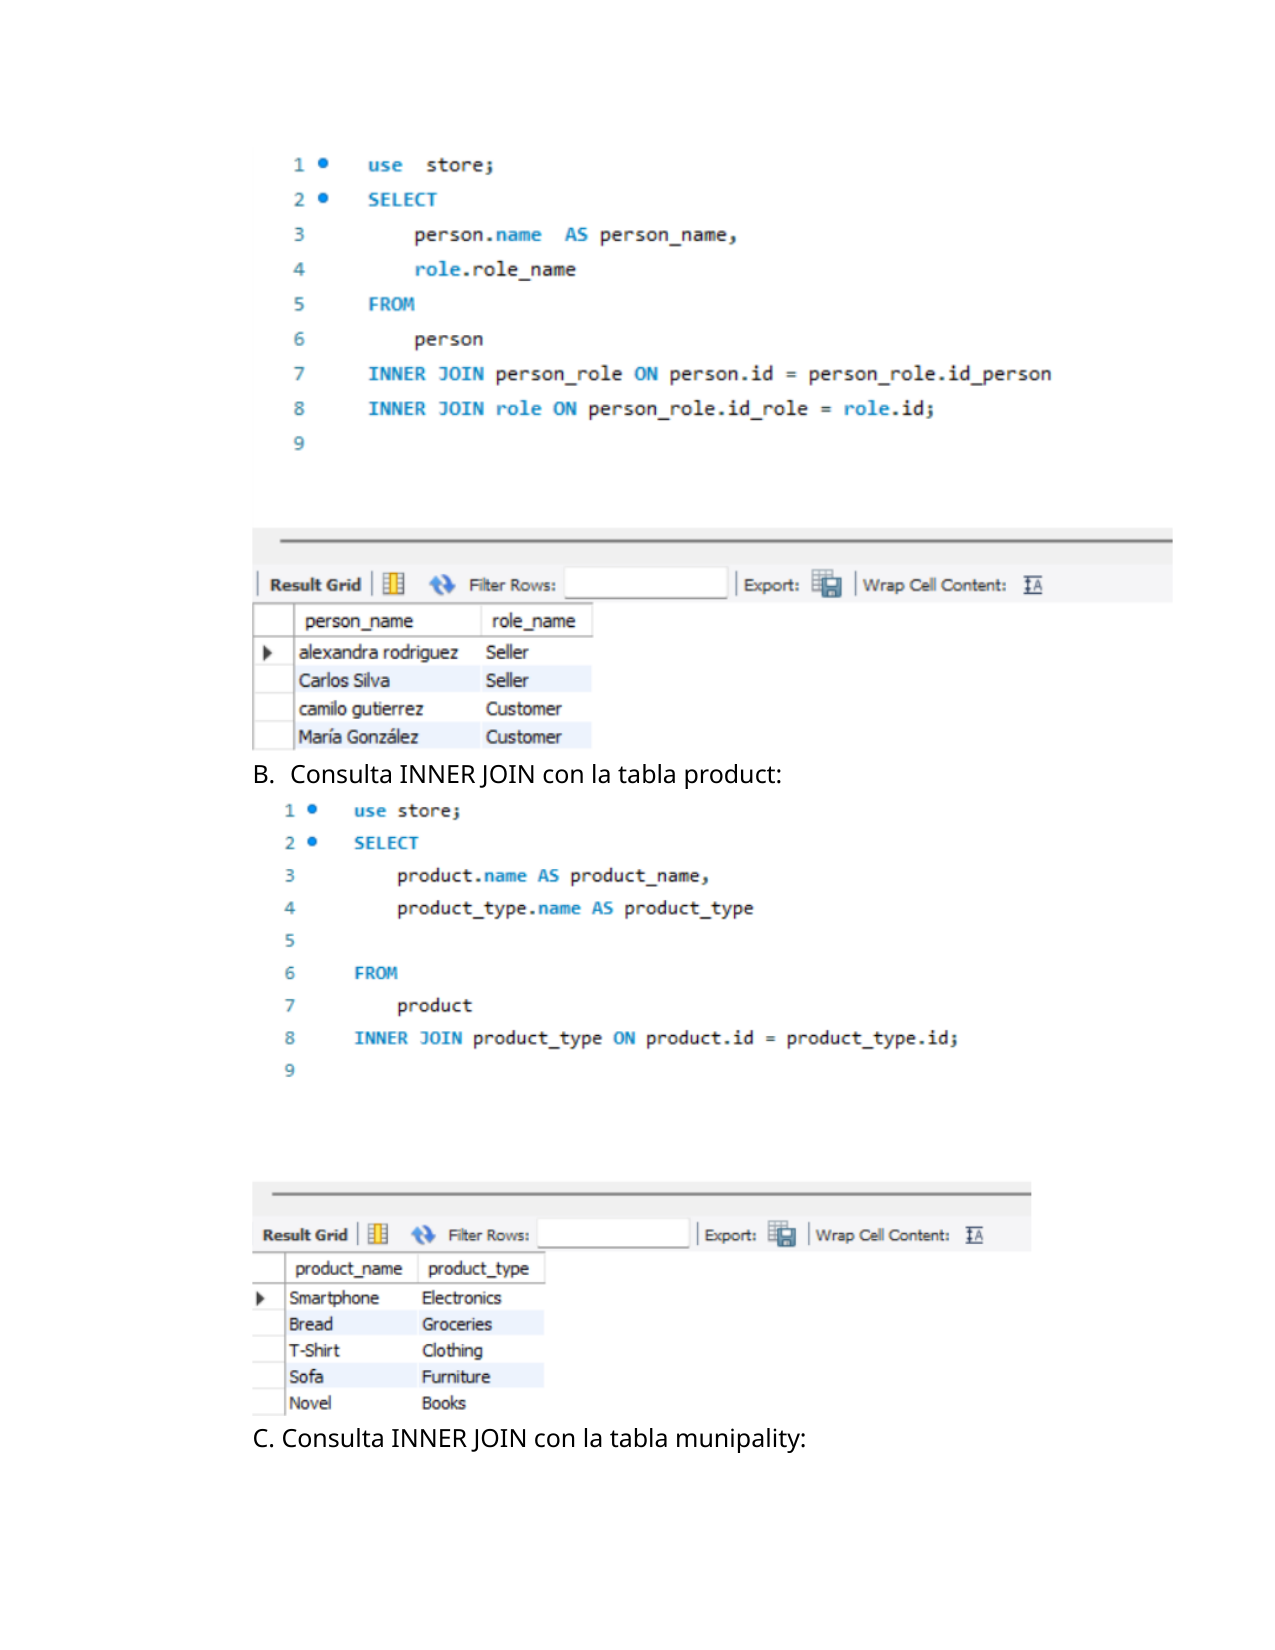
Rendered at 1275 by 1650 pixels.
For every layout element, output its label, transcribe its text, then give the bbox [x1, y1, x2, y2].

picture [252, 795, 1032, 1416]
picture [252, 147, 1173, 752]
list Consulta INNER JOIN con la tabla product: [252, 757, 1098, 791]
list Consulta INNER JOIN con la tabla munipality: [252, 1421, 1098, 1455]
